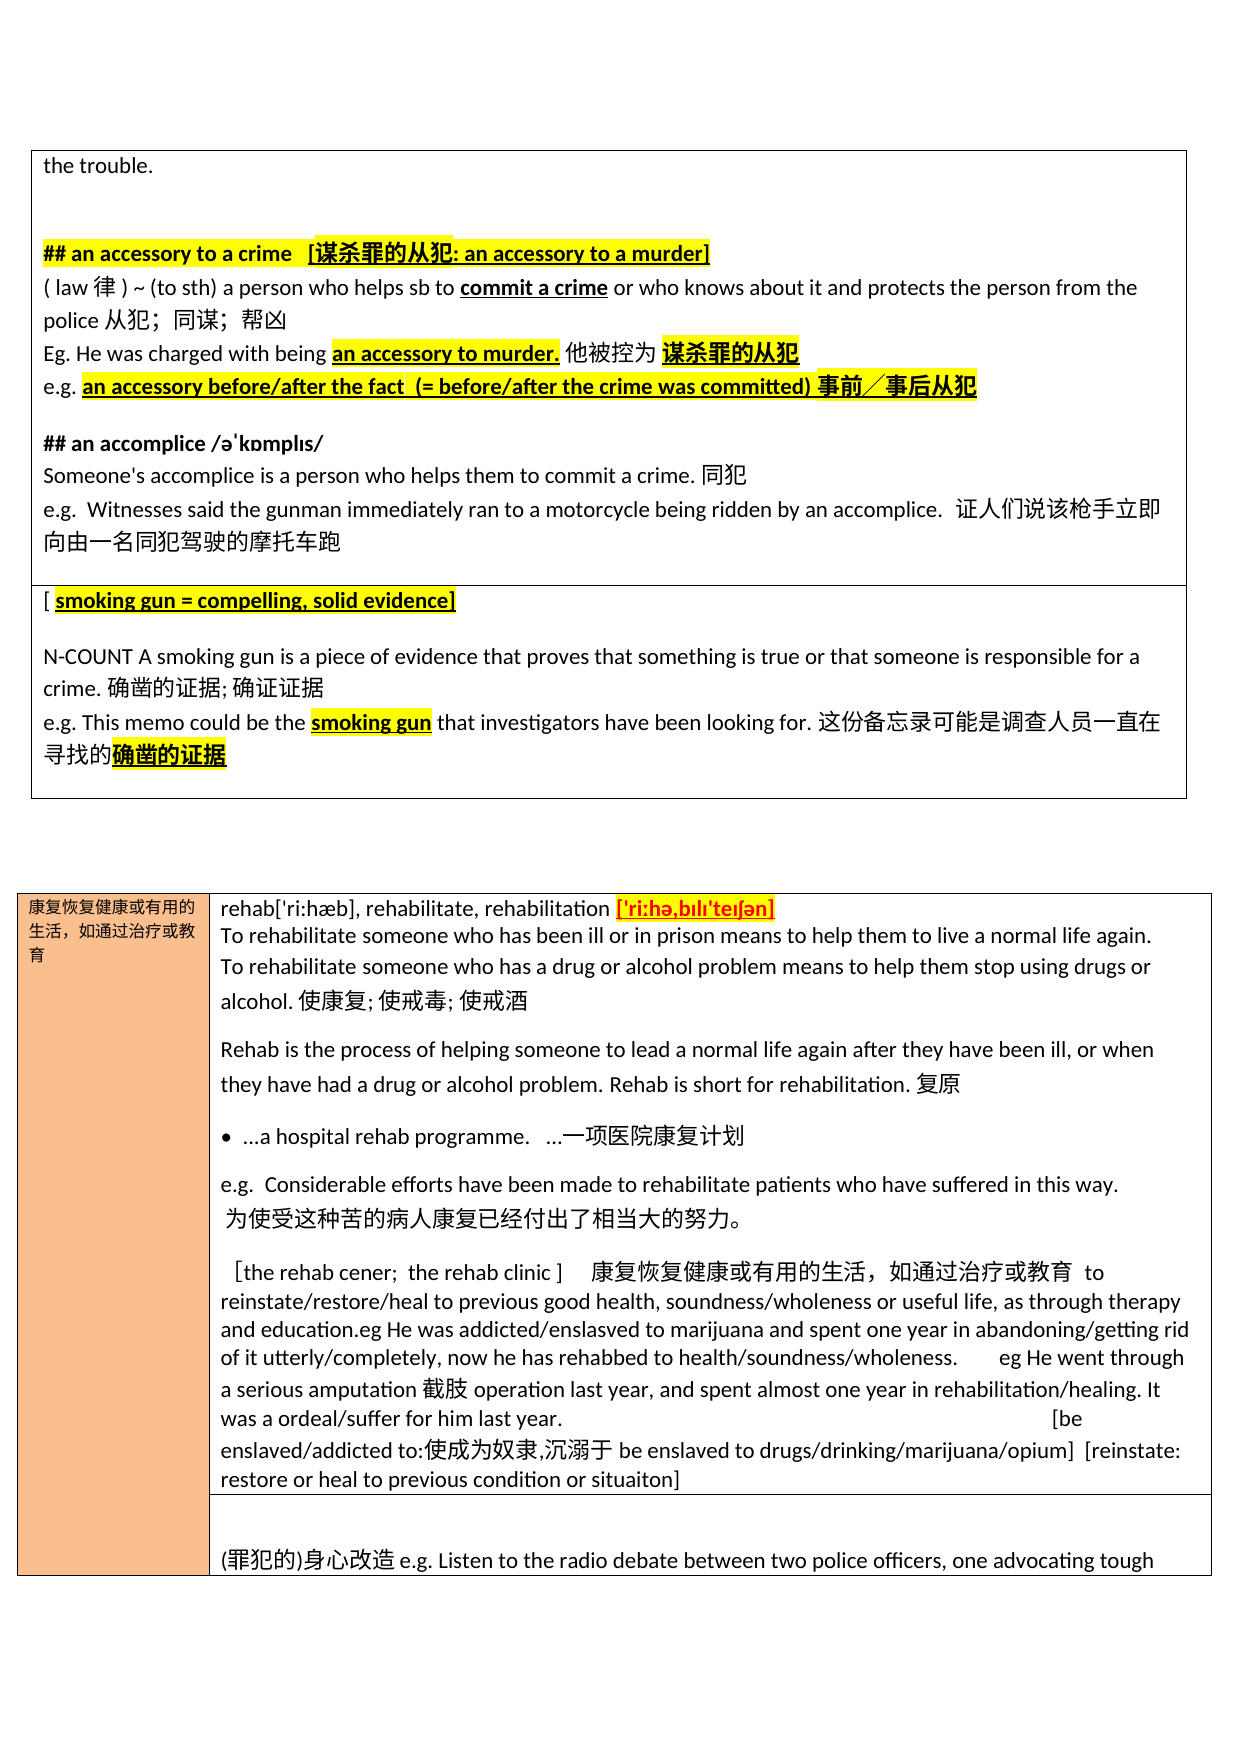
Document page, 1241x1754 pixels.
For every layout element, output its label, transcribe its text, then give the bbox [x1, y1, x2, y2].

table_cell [210, 1495, 1211, 1575]
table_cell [32, 151, 1186, 585]
table_header rehab['ri:hæb], rehabilitate, rehabilitation ['riːhə,bɪlɪ'teɪʃən] To rehabilitate someone who has been ill or in prison means to help them to live a normal life again. To rehabilitate someone who has a drug or alcohol problem means to help them stop using drugs or alcohol. 使康复; 使戒毒; 使戒酒 Rehab is the process of helping someone to lead a normal life again after they have been ill, or when they have had a drug or alcohol problem. Rehab is short for rehabilitation. 复原 • ...a hospital rehab programme. …一项医院康复计划 e.g. Considerable efforts have been made to rehabilitate patients who have suffered in this way. 为使受这种苦的病人康复已经付出了相当大的努力。 ［the rehab cener; the rehab clinic ] 康复恢复健康或有用的生活，如通过治疗或教育 to reinstate/restore/heal to previous good health, soundness/wholeness or useful life, as through therapy and education.eg He was addicted/enslasved to marijuana and spent one year in abandoning/getting rid of it utterly/completely, now he has rehabbed to health/soundness/wholeness. eg He went through a serious amputation截肢 operation last year, and spent almost one year in rehabilitation/healing. It was a ordeal/suffer for him last year. [be enslaved/addicted to:使成为奴隶,沉溺于 be enslaved to drugs/drinking/marijuana/opium] [reinstate: restore or heal to previous condition or situaiton] [210, 894, 1211, 1493]
table_header 康复恢复健康或有用的生活，如通过治疗或教育 [18, 894, 209, 1575]
table_cell [ smoking gun = compelling, solid evidence] N-COUNT A smoking gun is a piece of evidence that proves that something is true or that someone is responsible for a crime. 确凿的证据; 确证证据 e.g. This memo could be the smoking gun that investigators have been looking for. 这份备忘录可能是调查人员一直在寻找的确凿的证据 [32, 586, 1186, 798]
